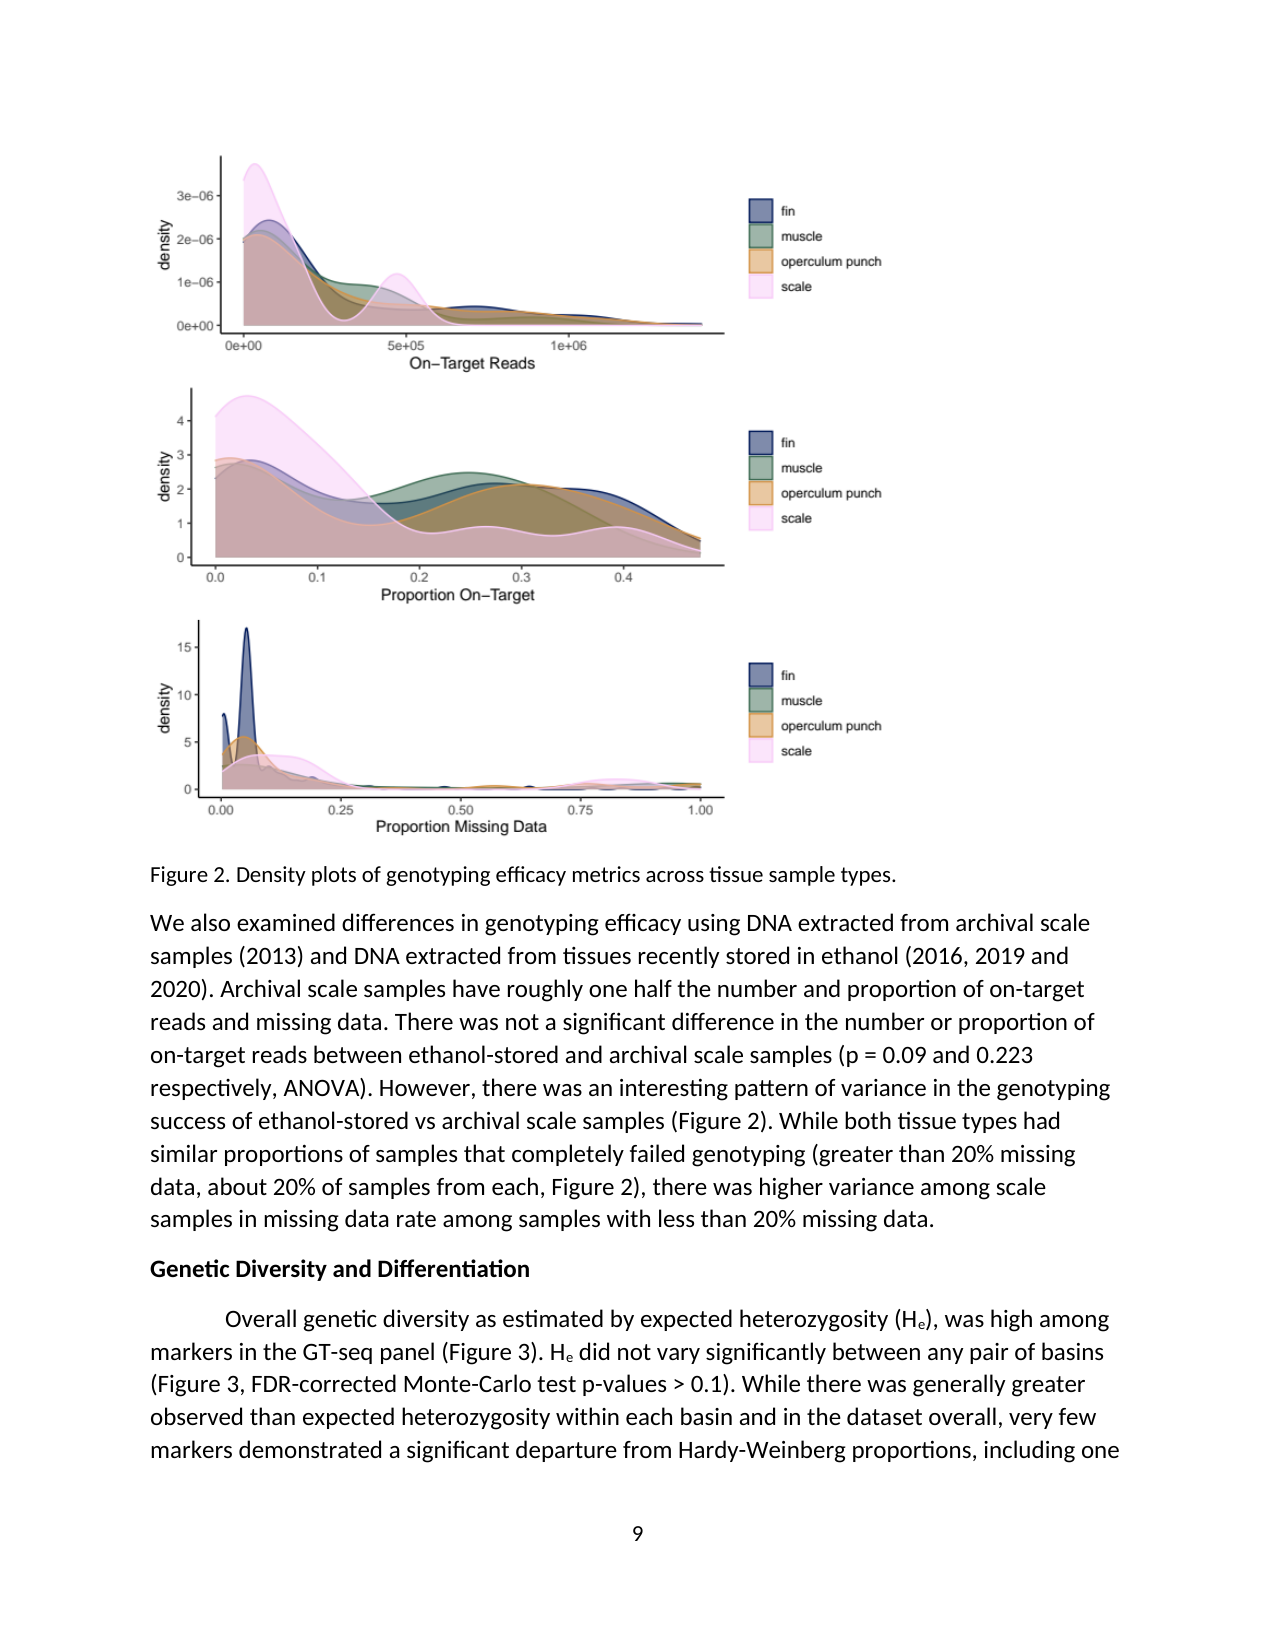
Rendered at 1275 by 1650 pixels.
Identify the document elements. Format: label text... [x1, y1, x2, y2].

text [150, 1303, 1125, 1465]
text Genetic Diversity and Differentiation [150, 1253, 1125, 1284]
text We also examined differences in genotyping efficacy using DNA extracted from archival scale samples (2013) and DNA extracted from tissues recently stored in ethanol (2016, 2019 and 2020). Archival scale samples have roughly one half the number and proportion of on-target reads and missing data. There was not a significant difference in the number or proportion of on-target reads between ethanol-stored and archival scale samples (p = 0.09 and 0.223 respectively, ANOVA). However, there was an interesting pattern of variance in the genotyping success of ethanol-stored vs archival scale samples (Figure 2). While both tissue types had similar proportions of samples that completely failed genotyping (greater than 20% missing data, about 20% of samples from each, Figure 2), there was higher variance among scale samples in missing data rate among samples with less than 20% missing data. [150, 907, 1125, 1234]
text Figure 2. Density plots of genotyping efficacy metrics across tissue sample types. [150, 861, 1125, 888]
